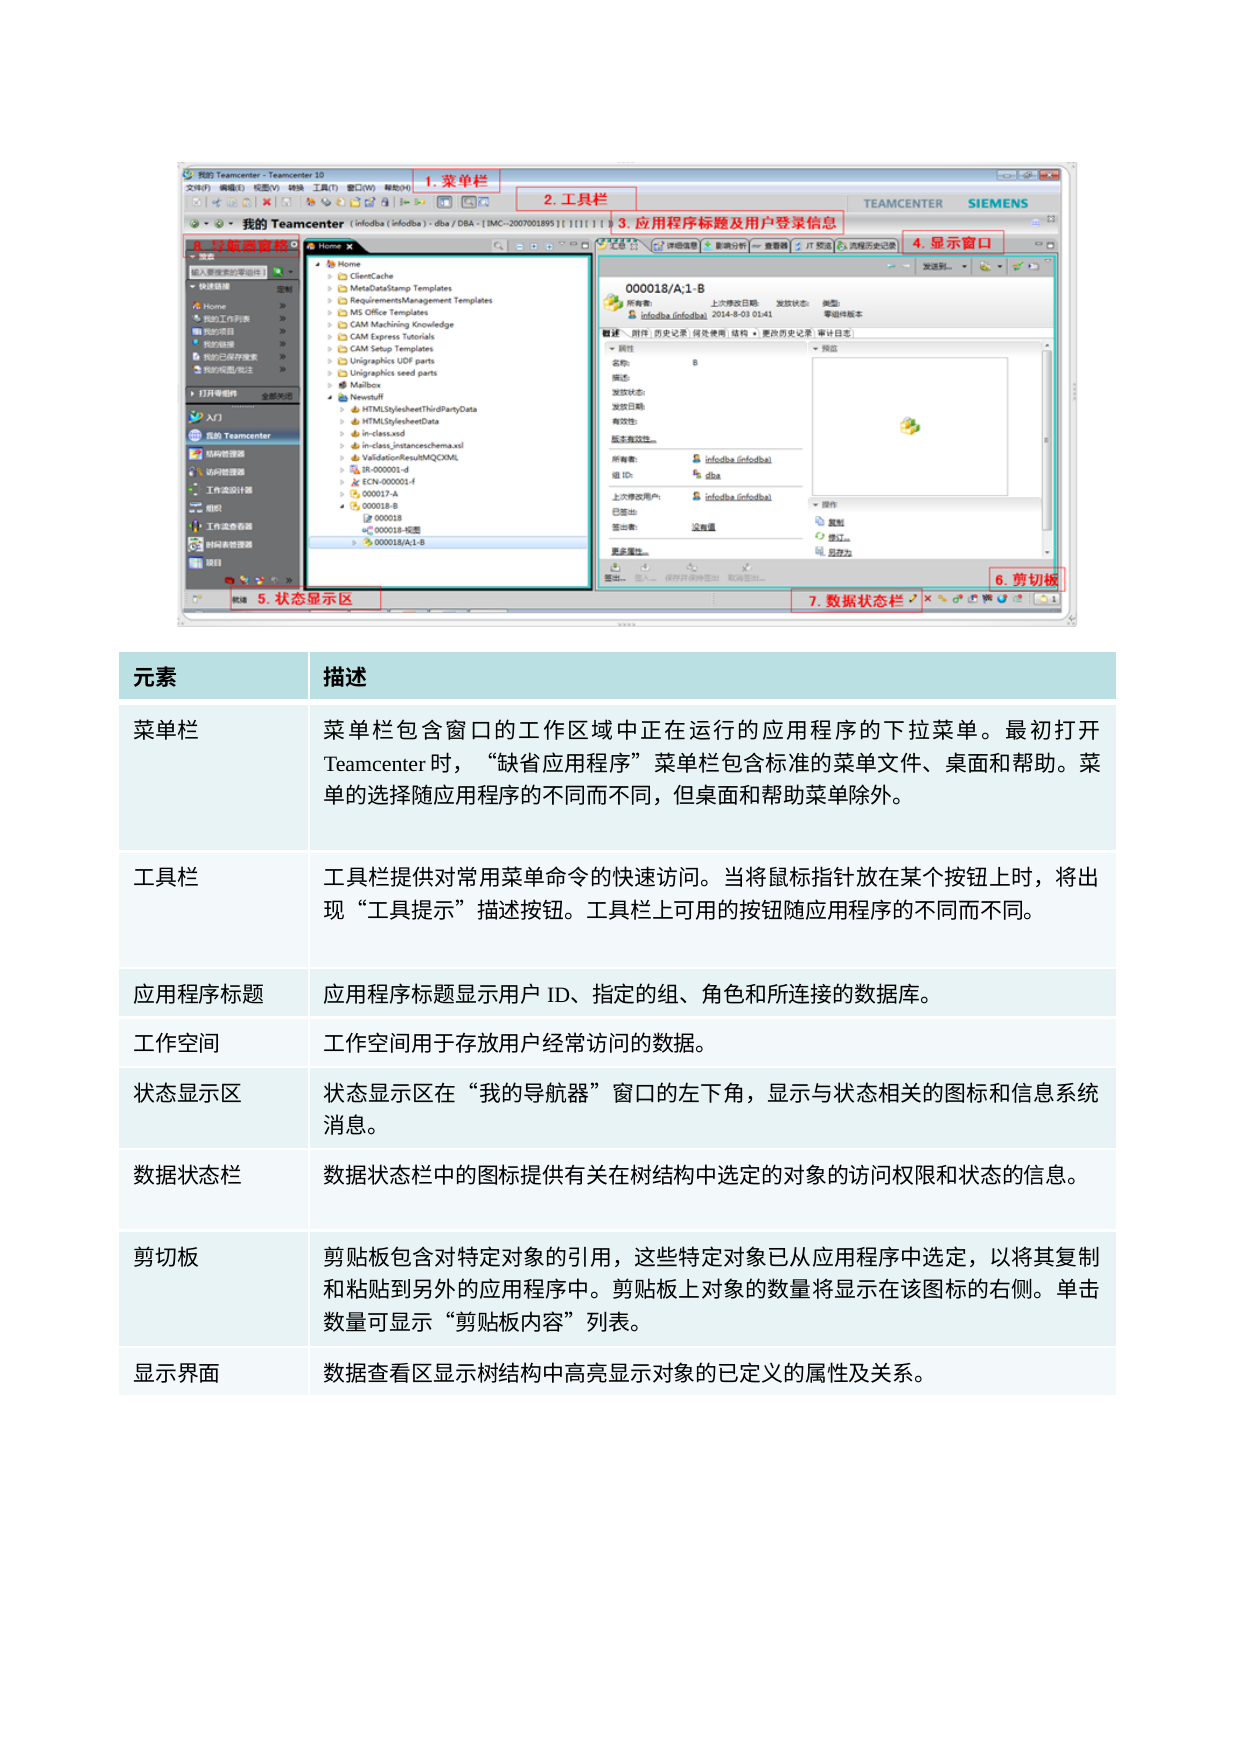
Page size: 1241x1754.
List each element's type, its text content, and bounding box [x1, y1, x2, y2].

table_cell 数据状态栏 [119, 1150, 308, 1229]
table_cell 剪贴板包含对特定对象的引用，这些特定对象已从应用程序中选定，以将其复制和粘贴到另外的应用程序中。剪贴板上对象的数量将显示在该图标的右侧。单击数量可显示“剪贴板内容”列表。 [310, 1232, 1116, 1346]
table_cell 工具栏提供对常用菜单命令的快速访问。当将鼠标指针放在某个按钮上时，将出现“工具提示”描述按钮。工具栏上可用的按钮随应用程序的不同而不同。 [310, 853, 1116, 967]
table_header 元素 [119, 652, 308, 699]
table_cell 应用程序标题显示用户ID、指定的组、角色和所连接的数据库。 [310, 969, 1116, 1016]
table_cell 剪切板 [119, 1232, 308, 1346]
table_header 描述 [310, 652, 1116, 699]
table_cell 菜单栏 [119, 705, 308, 850]
table_cell 菜单栏包含窗口的工作区域中正在运行的应用程序的下拉菜单。最初打开 Teamcenter时，“缺省应用程序”菜单栏包含标准的菜单文件、桌面和帮助。菜单的选择随应用程序的不同而不同，但桌面和帮助菜单除外。 [310, 705, 1116, 850]
table_cell 显示界面 [119, 1348, 308, 1395]
table_cell 状态显示区在“我的导航器”窗口的左下角，显示与状态相关的图标和信息系统消息。 [310, 1068, 1116, 1148]
picture [177, 162, 1078, 627]
table_cell 应用程序标题 [119, 969, 308, 1016]
table_cell 工具栏 [119, 853, 308, 967]
table_cell 工作空间用于存放用户经常访问的数据。 [310, 1019, 1116, 1066]
table_cell 工作空间 [119, 1019, 308, 1066]
table_cell 状态显示区 [119, 1068, 308, 1148]
table_cell 数据查看区显示树结构中高亮显示对象的已定义的属性及关系。 [310, 1348, 1116, 1395]
table_cell 数据状态栏中的图标提供有关在树结构中选定的对象的访问权限和状态的信息。 [310, 1150, 1116, 1229]
